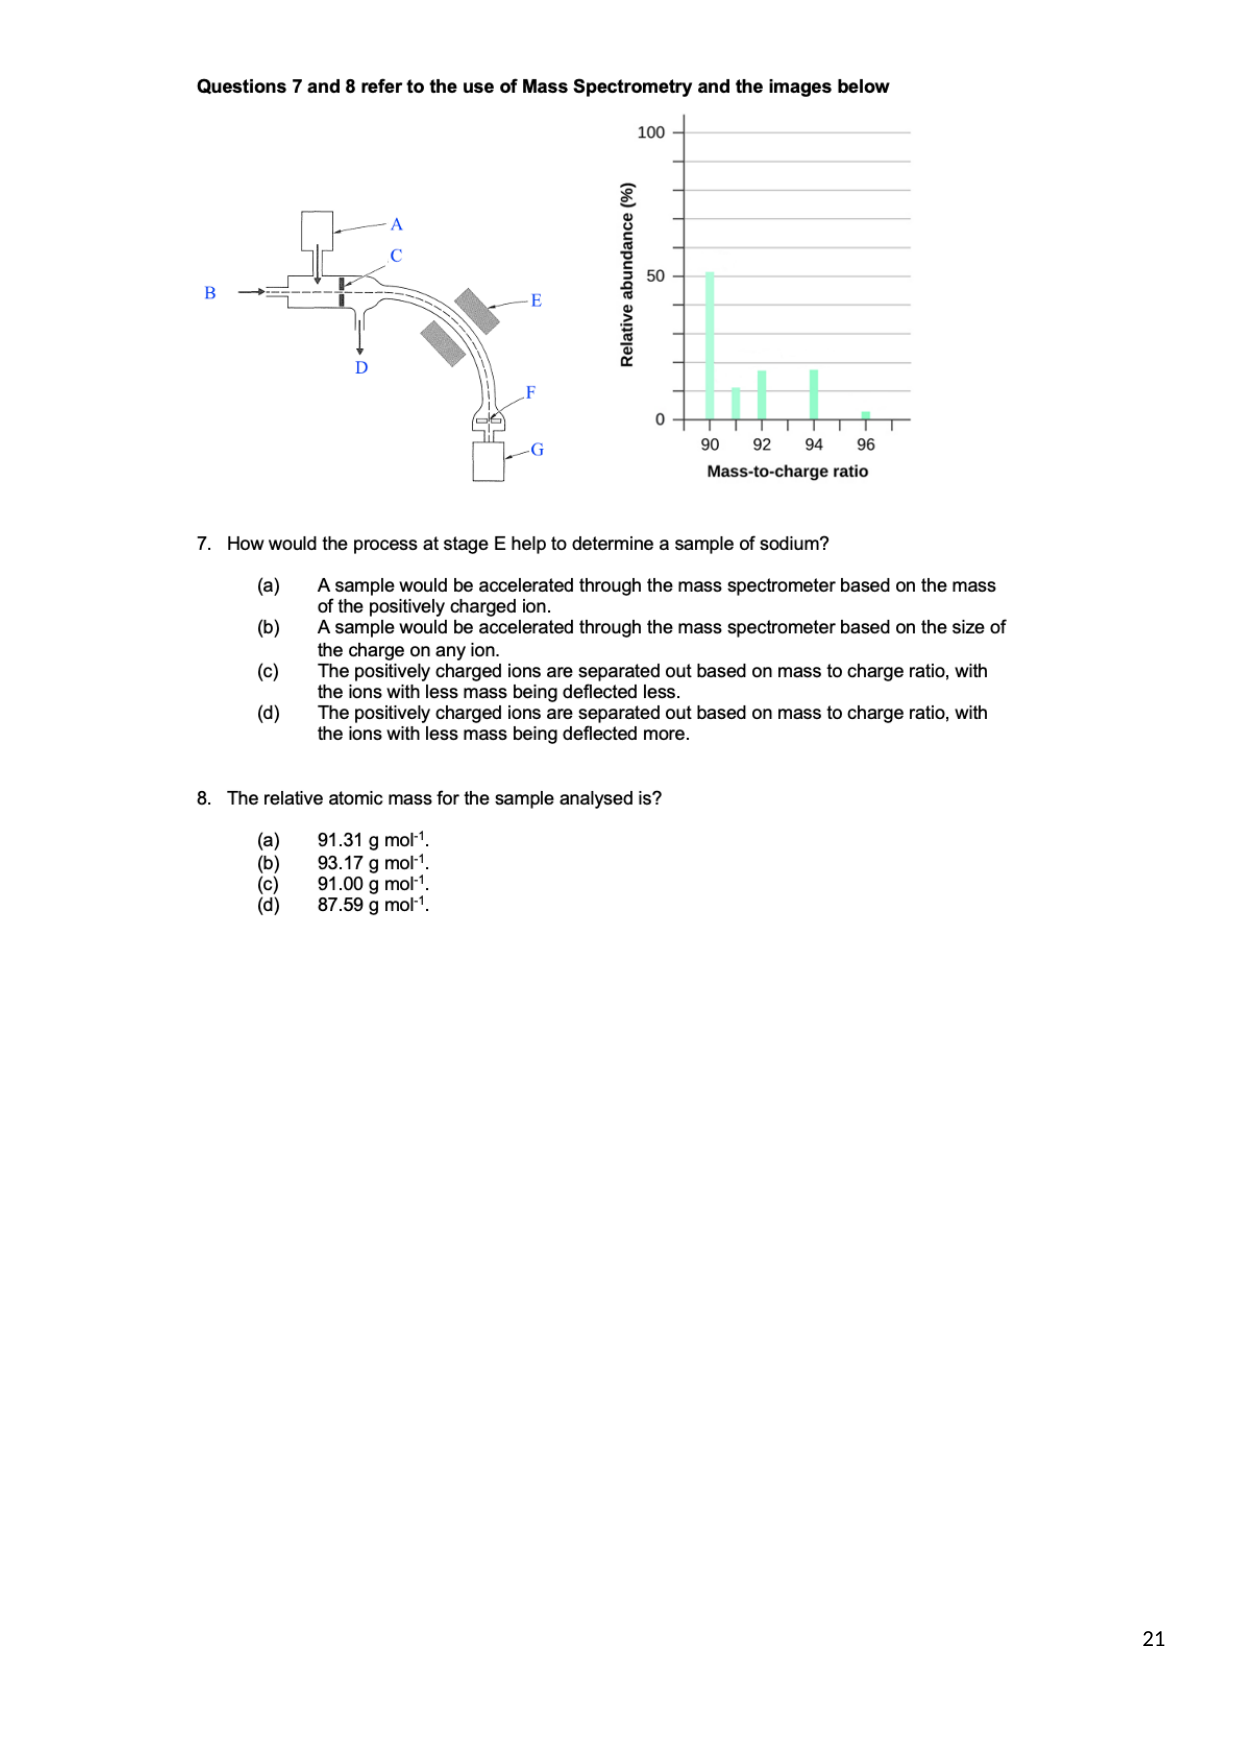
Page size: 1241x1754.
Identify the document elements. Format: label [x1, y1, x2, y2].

picture [178, 75, 1062, 934]
